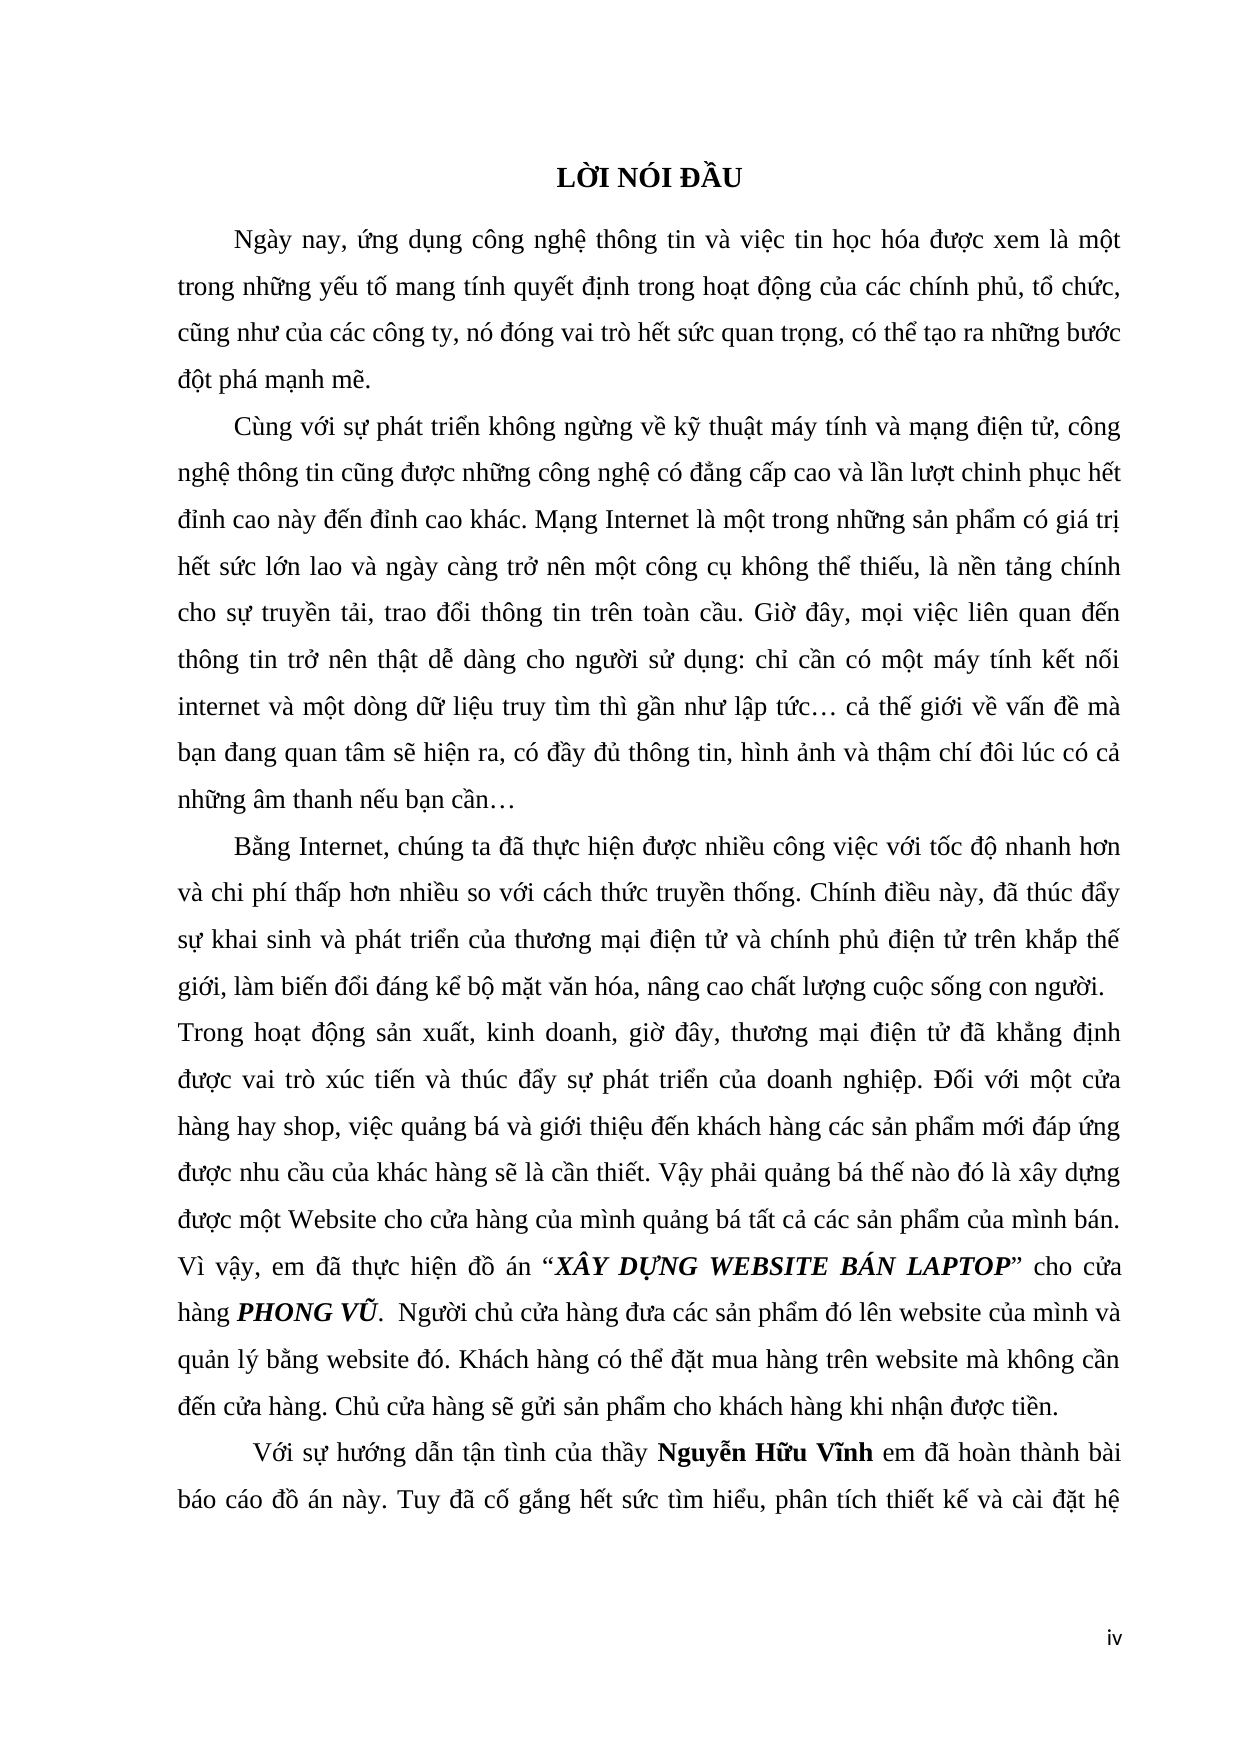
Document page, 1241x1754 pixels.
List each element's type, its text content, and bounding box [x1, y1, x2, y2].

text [177, 1436, 1122, 1514]
text LỜI NÓI ĐẦU [177, 160, 1122, 194]
text Ngày nay, ứng dụng công nghệ thông tin và việc tin học hóa được xem là một trong những yếu tố mang tính quyết định trong hoạt động của các chính phủ, tổ chức, cũng như của các công ty, nó đóng vai trò hết sức quan trọng, có thể tạo ra những bước đột phá mạnh mẽ. [177, 223, 1122, 394]
text Bằng Internet, chúng ta đã thực hiện được nhiều công việc với tốc độ nhanh hơn và chi phí thấp hơn nhiều so với cách thức truyền thống. Chính điều này, đã thúc đẩy sự khai sinh và phát triển của thương mại điện tử và chính phủ điện tử trên khắp thế giới, làm biến đổi đáng kể bộ mặt văn hóa, nâng cao chất lượng cuộc sống con người. [177, 830, 1122, 1001]
text Cùng với sự phát triển không ngừng về kỹ thuật máy tính và mạng điện tử, công nghệ thông tin cũng được những công nghệ có đẳng cấp cao và lần lượt chinh phục hết đỉnh cao này đến đỉnh cao khác. Mạng Internet là một trong những sản phẩm có giá trị hết sức lớn lao và ngày càng trở nên một công cụ không thể thiếu, là nền tảng chính cho sự truyền tải, trao đổi thông tin trên toàn cầu. Giờ đây, mọi việc liên quan đến thông tin trở nên thật dễ dàng cho người sử dụng: chỉ cần có một máy tính kết nối internet và một dòng dữ liệu truy tìm thì gần như lập tức… cả thế giới về vấn đề mà bạn đang quan tâm sẽ hiện ra, có đầy đủ thông tin, hình ảnh và thậm chí đôi lúc có cả những âm thanh nếu bạn cần… [177, 410, 1122, 814]
text Trong hoạt động sản xuất, kinh doanh, giờ đây, thương mại điện tử đã khẳng định được vai trò xúc tiến và thúc đẩy sự phát triển của doanh nghiệp. Đối với một cửa hàng hay shop, việc quảng bá và giới thiệu đến khách hàng các sản phẩm mới đáp ứng được nhu cầu của khác hàng sẽ là cần thiết. Vậy phải quảng bá thế nào đó là xây dựng được một Website cho cửa hàng của mình quảng bá tất cả các sản phẩm của mình bán. Vì vậy, em đã thực hiện đồ án “XÂY DỰNG WEBSITE BÁN LAPTOP” cho cửa hàng PHONG VŨ. Người chủ cửa hàng đưa các sản phẩm đó lên website của mình và quản lý bằng website đó. Khách hàng có thể đặt mua hàng trên website mà không cần đến cửa hàng. Chủ cửa hàng sẽ gửi sản phẩm cho khách hàng khi nhận được tiền. [177, 1016, 1122, 1421]
